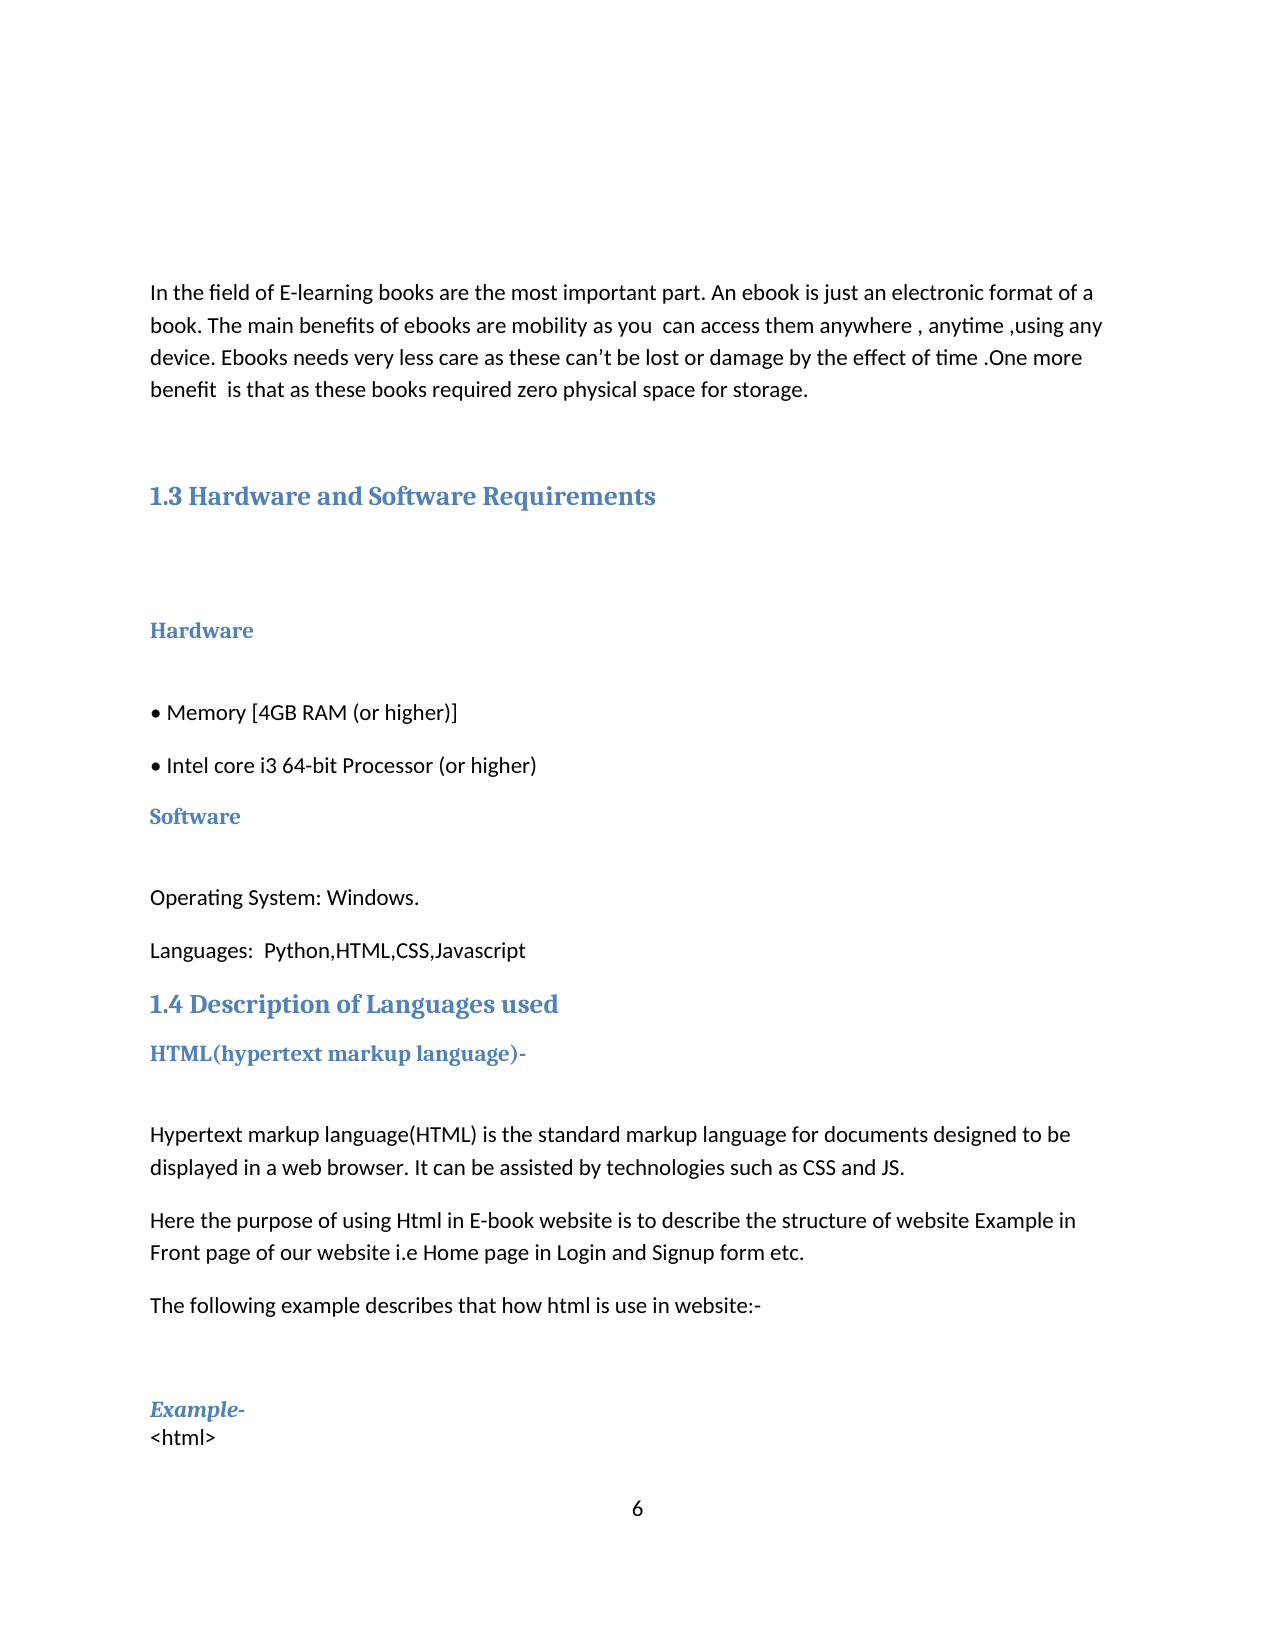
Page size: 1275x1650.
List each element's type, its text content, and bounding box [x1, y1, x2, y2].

text Here the purpose of using Html in E-book website is to describe the structure of website Example in Front page of our website i.e Home page in Login and Signup form etc. [150, 1206, 1125, 1266]
text In the field of E-learning books are the most important part. An ebook is just an electronic format of a book. The main benefits of ebooks are mobility as you can access them anywhere , anytime ,using any device. Ebooks needs very less care as these can’t be lost or damage by the effect of time .One more benefit is that as these books required zero physical space for storage. [150, 278, 1125, 403]
text Languages: Python,HTML,CSS,Javascript [150, 936, 1125, 964]
text • Memory [4GB RAM (or higher)] [150, 698, 1125, 726]
subtitle 1.4 Description of Languages used [150, 989, 1125, 1020]
text Operating System: Windows. [150, 883, 1125, 911]
subtitle HTML(hypertext markup language)- [150, 1041, 1125, 1067]
text Hypertext markup language(HTML) is the standard markup language for documents designed to be displayed in a web browser. It can be assisted by technologies such as CSS and JS. [150, 1121, 1125, 1181]
subtitle Example- [150, 1397, 1125, 1423]
text • Intel core i3 64-bit Processor (or higher) [150, 751, 1125, 779]
text <html> [150, 1423, 1125, 1451]
subtitle Hardware [150, 618, 1125, 645]
subtitle 1.3 Hardware and Software Requirements [150, 481, 1125, 512]
subtitle Software [150, 804, 1125, 830]
text The following example describes that how html is use in website:- [150, 1291, 1125, 1319]
